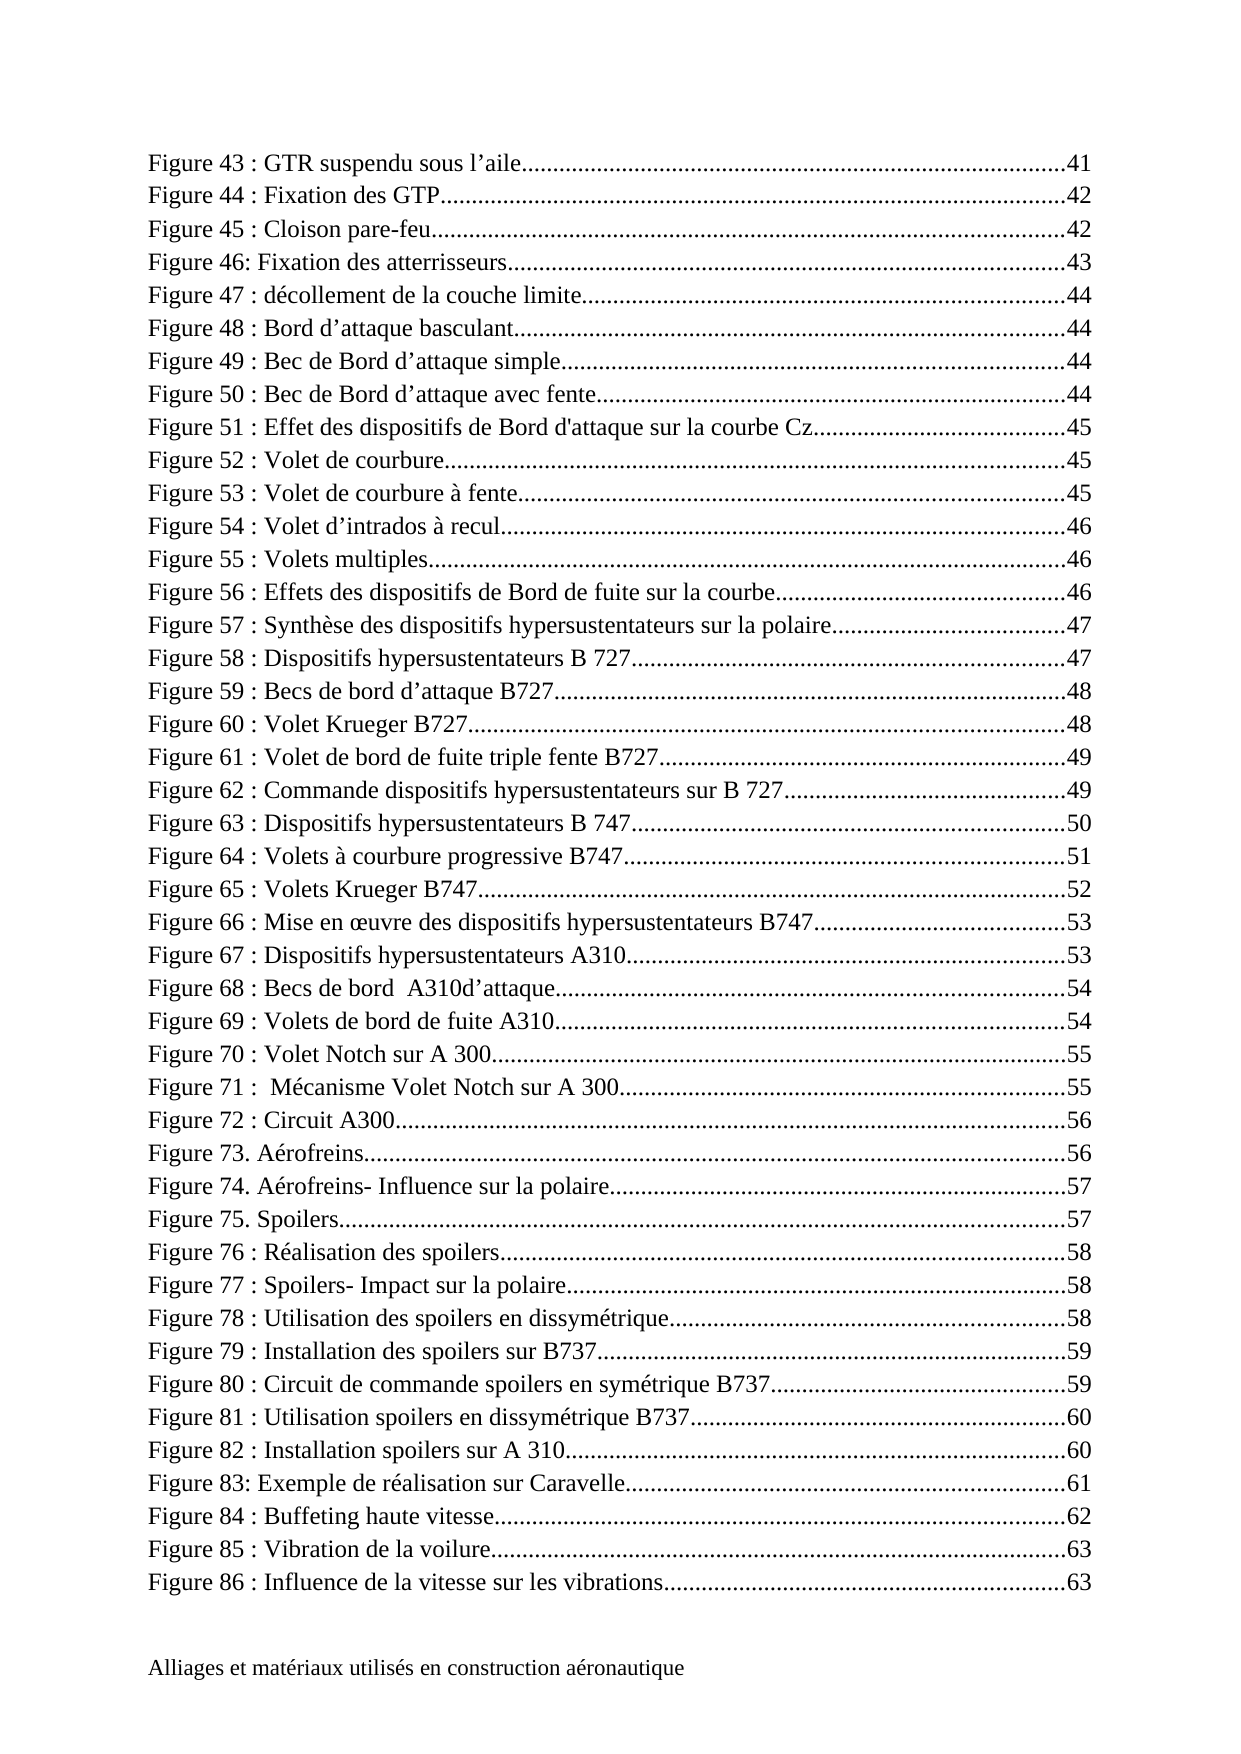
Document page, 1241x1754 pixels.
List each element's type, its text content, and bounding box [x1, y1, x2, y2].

text Figure 43 : GTR suspendu sous l’aile 41 [148, 148, 1093, 176]
text Figure 49 : Bec de Bord d’attaque simple 44 [148, 346, 1093, 374]
text Figure 53 : Volet de courbure à fente 45 [148, 478, 1093, 507]
text Figure 69 : Volets de bord de fuite A310 54 [148, 1006, 1093, 1035]
text Figure 82 : Installation spoilers sur A 310 60 [148, 1435, 1093, 1464]
text Figure 71 : Mécanisme Volet Notch sur A 300 55 [148, 1072, 1093, 1101]
text Figure 81 : Utilisation spoilers en dissymétrique B737 60 [148, 1402, 1093, 1431]
text Figure 55 : Volets multiples 46 [148, 544, 1093, 573]
text Figure 52 : Volet de courbure 45 [148, 445, 1093, 473]
text Figure 62 : Commande dispositifs hypersustentateurs sur B 727 49 [148, 775, 1093, 804]
text Figure 67 : Dispositifs hypersustentateurs A310 53 [148, 940, 1093, 969]
text Figure 64 : Volets à courbure progressive B747 51 [148, 841, 1093, 870]
text Figure 50 : Bec de Bord d’attaque avec fente 44 [148, 379, 1093, 407]
text Figure 58 : Dispositifs hypersustentateurs B 727 47 [148, 643, 1093, 672]
text Figure 77 : Spoilers- Impact sur la polaire 58 [148, 1270, 1093, 1299]
text Figure 73. Aérofreins 56 [148, 1138, 1093, 1167]
text Figure 54 : Volet d’intrados à recul 46 [148, 511, 1093, 539]
text Figure 51 : Effet des dispositifs de Bord d'attaque sur la courbe Cz 45 [148, 412, 1093, 441]
text Figure 63 : Dispositifs hypersustentateurs B 747 50 [148, 808, 1093, 837]
text Figure 56 : Effets des dispositifs de Bord de fuite sur la courbe 46 [148, 577, 1093, 606]
text Figure 72 : Circuit A300 56 [148, 1105, 1093, 1134]
text Figure 75. Spoilers 57 [148, 1204, 1093, 1233]
text Figure 86 : Influence de la vitesse sur les vibrations 63 [148, 1567, 1093, 1596]
text Figure 83: Exemple de réalisation sur Caravelle 61 [148, 1468, 1093, 1497]
text Figure 46: Fixation des atterrisseurs. 43 [148, 247, 1093, 275]
text Figure 47 : décollement de la couche limite 44 [148, 280, 1093, 308]
text Figure 70 : Volet Notch sur A 300 55 [148, 1039, 1093, 1068]
text Figure 59 : Becs de bord d’attaque B727 48 [148, 676, 1093, 705]
text Figure 76 : Réalisation des spoilers 58 [148, 1237, 1093, 1266]
text Figure 79 : Installation des spoilers sur B737 59 [148, 1336, 1093, 1365]
text Figure 61 : Volet de bord de fuite triple fente B727 49 [148, 742, 1093, 771]
text Figure 44 : Fixation des GTP. 42 [148, 181, 1093, 209]
text Figure 68 : Becs de bord A310d’attaque 54 [148, 973, 1093, 1002]
text Figure 65 : Volets Krueger B747 52 [148, 874, 1093, 903]
text Figure 74. Aérofreins- Influence sur la polaire 57 [148, 1171, 1093, 1200]
text Figure 80 : Circuit de commande spoilers en symétrique B737 59 [148, 1369, 1093, 1398]
text Figure 66 : Mise en œuvre des dispositifs hypersustentateurs B747 53 [148, 907, 1093, 936]
text Figure 85 : Vibration de la voilure 63 [148, 1534, 1093, 1563]
text Figure 84 : Buffeting haute vitesse 62 [148, 1501, 1093, 1530]
text Figure 57 : Synthèse des dispositifs hypersustentateurs sur la polaire 47 [148, 610, 1093, 639]
text Figure 48 : Bord d’attaque basculant 44 [148, 313, 1093, 341]
text Figure 60 : Volet Krueger B727 48 [148, 709, 1093, 738]
text Figure 45 : Cloison pare-feu 42 [148, 214, 1093, 242]
text Figure 78 : Utilisation des spoilers en dissymétrique 58 [148, 1303, 1093, 1332]
